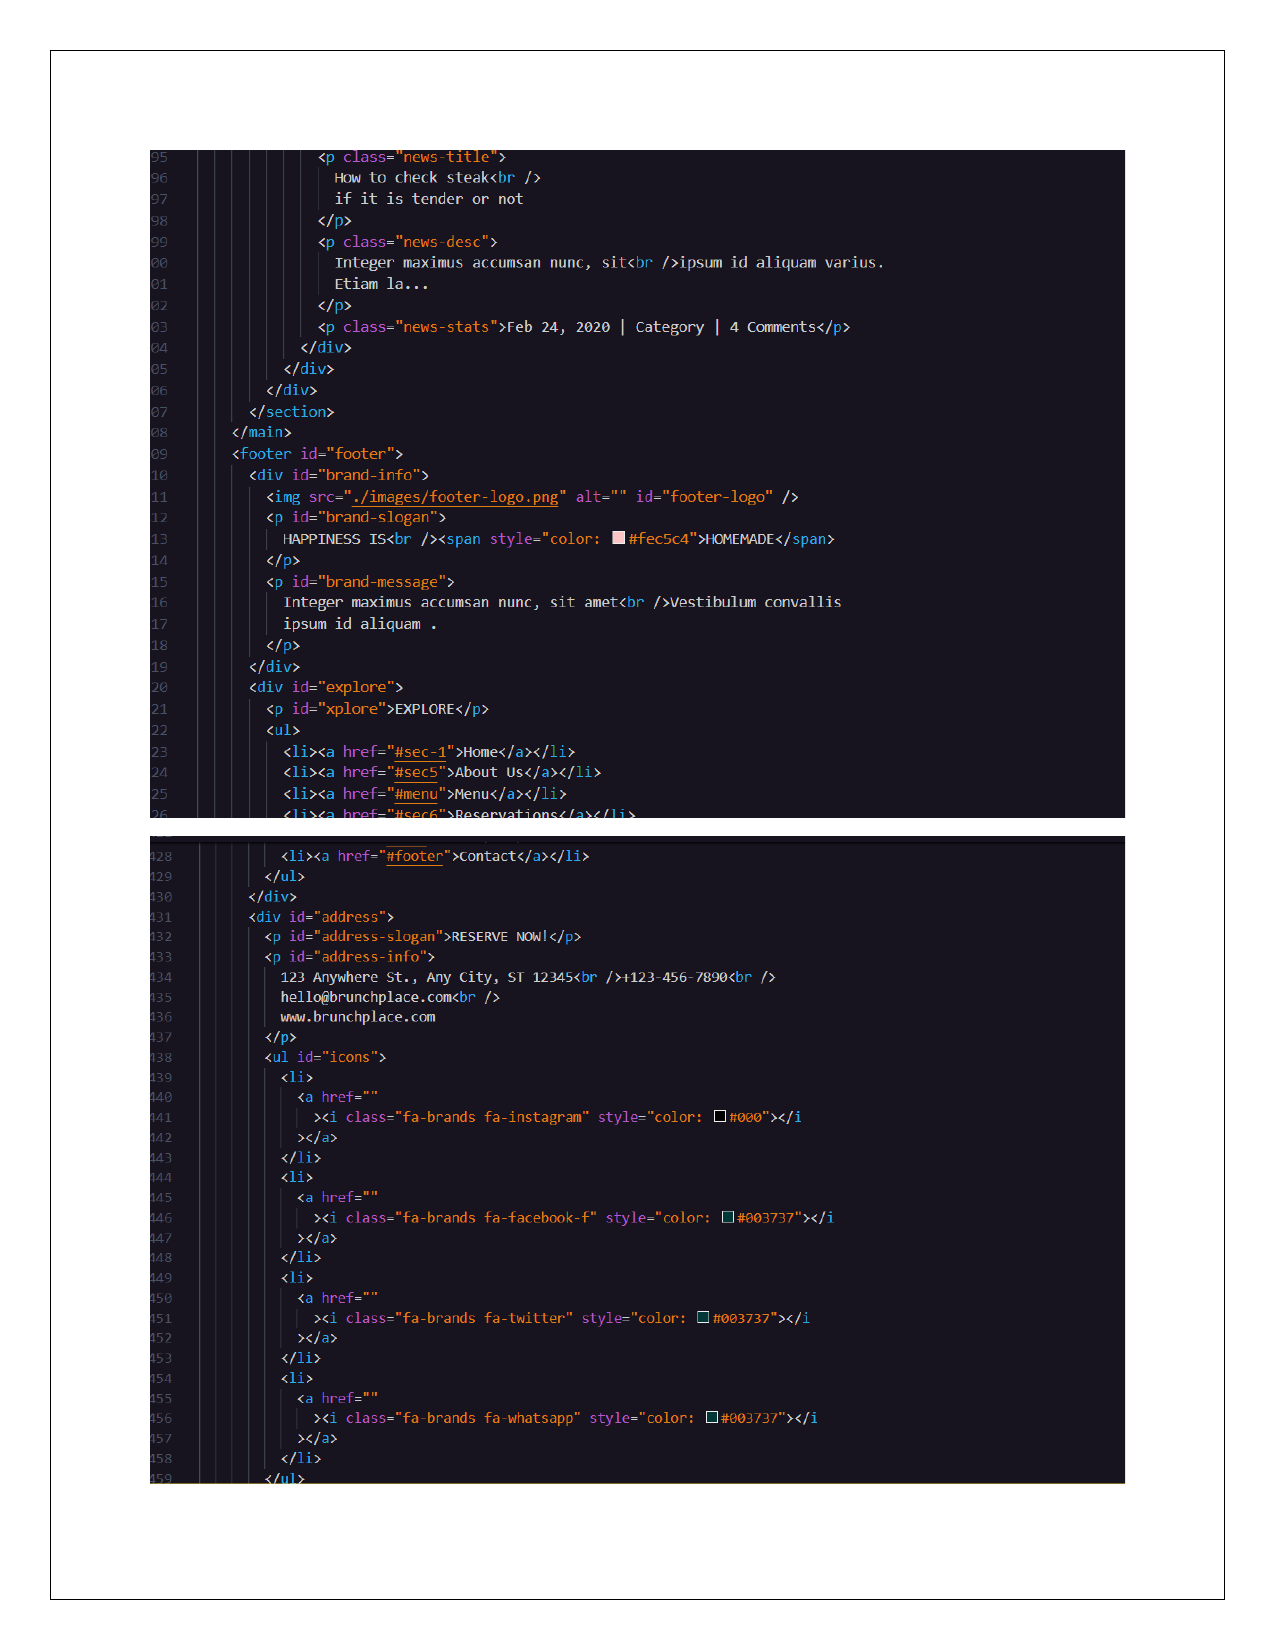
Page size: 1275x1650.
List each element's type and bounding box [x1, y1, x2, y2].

picture [150, 150, 1125, 818]
picture [150, 836, 1125, 1484]
